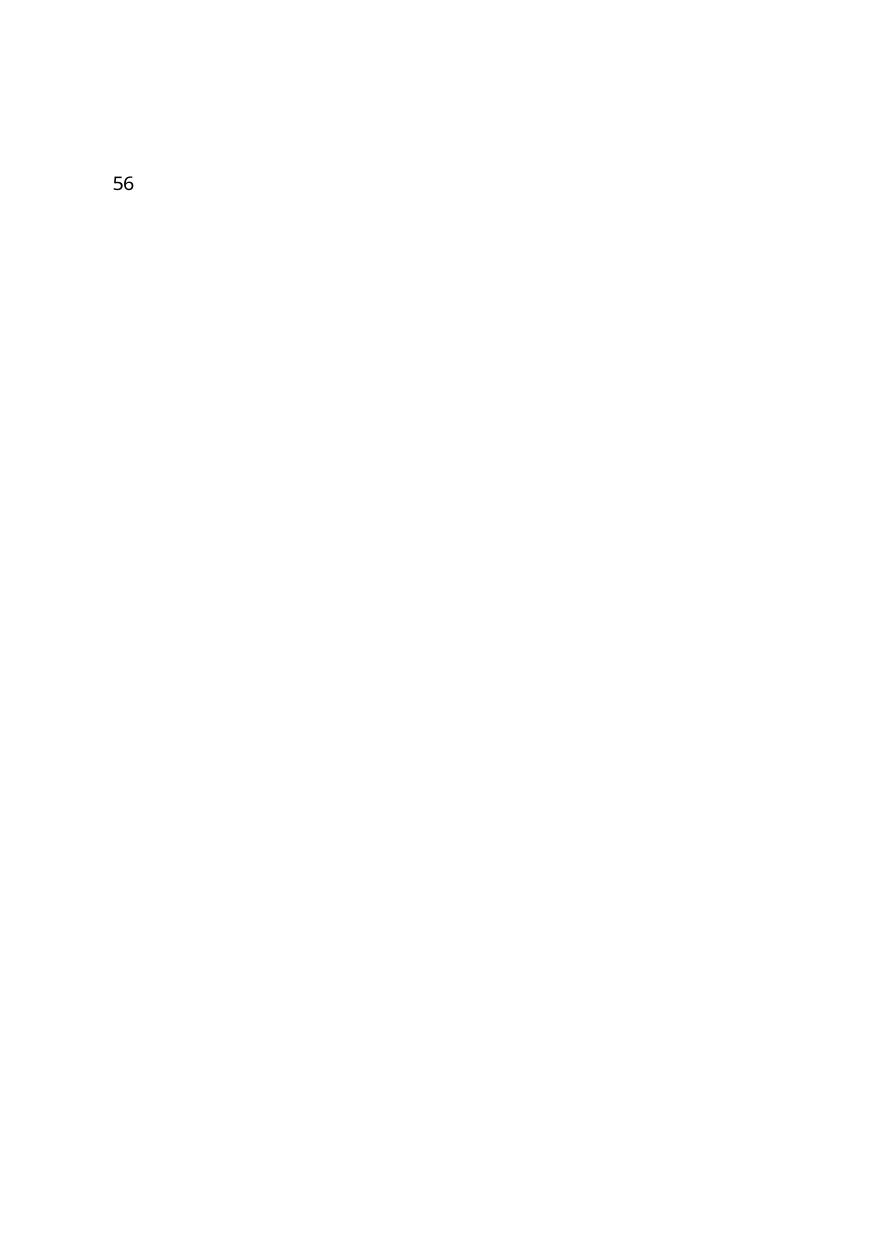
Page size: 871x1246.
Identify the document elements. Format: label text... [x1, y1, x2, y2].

text 56 [112, 170, 797, 196]
